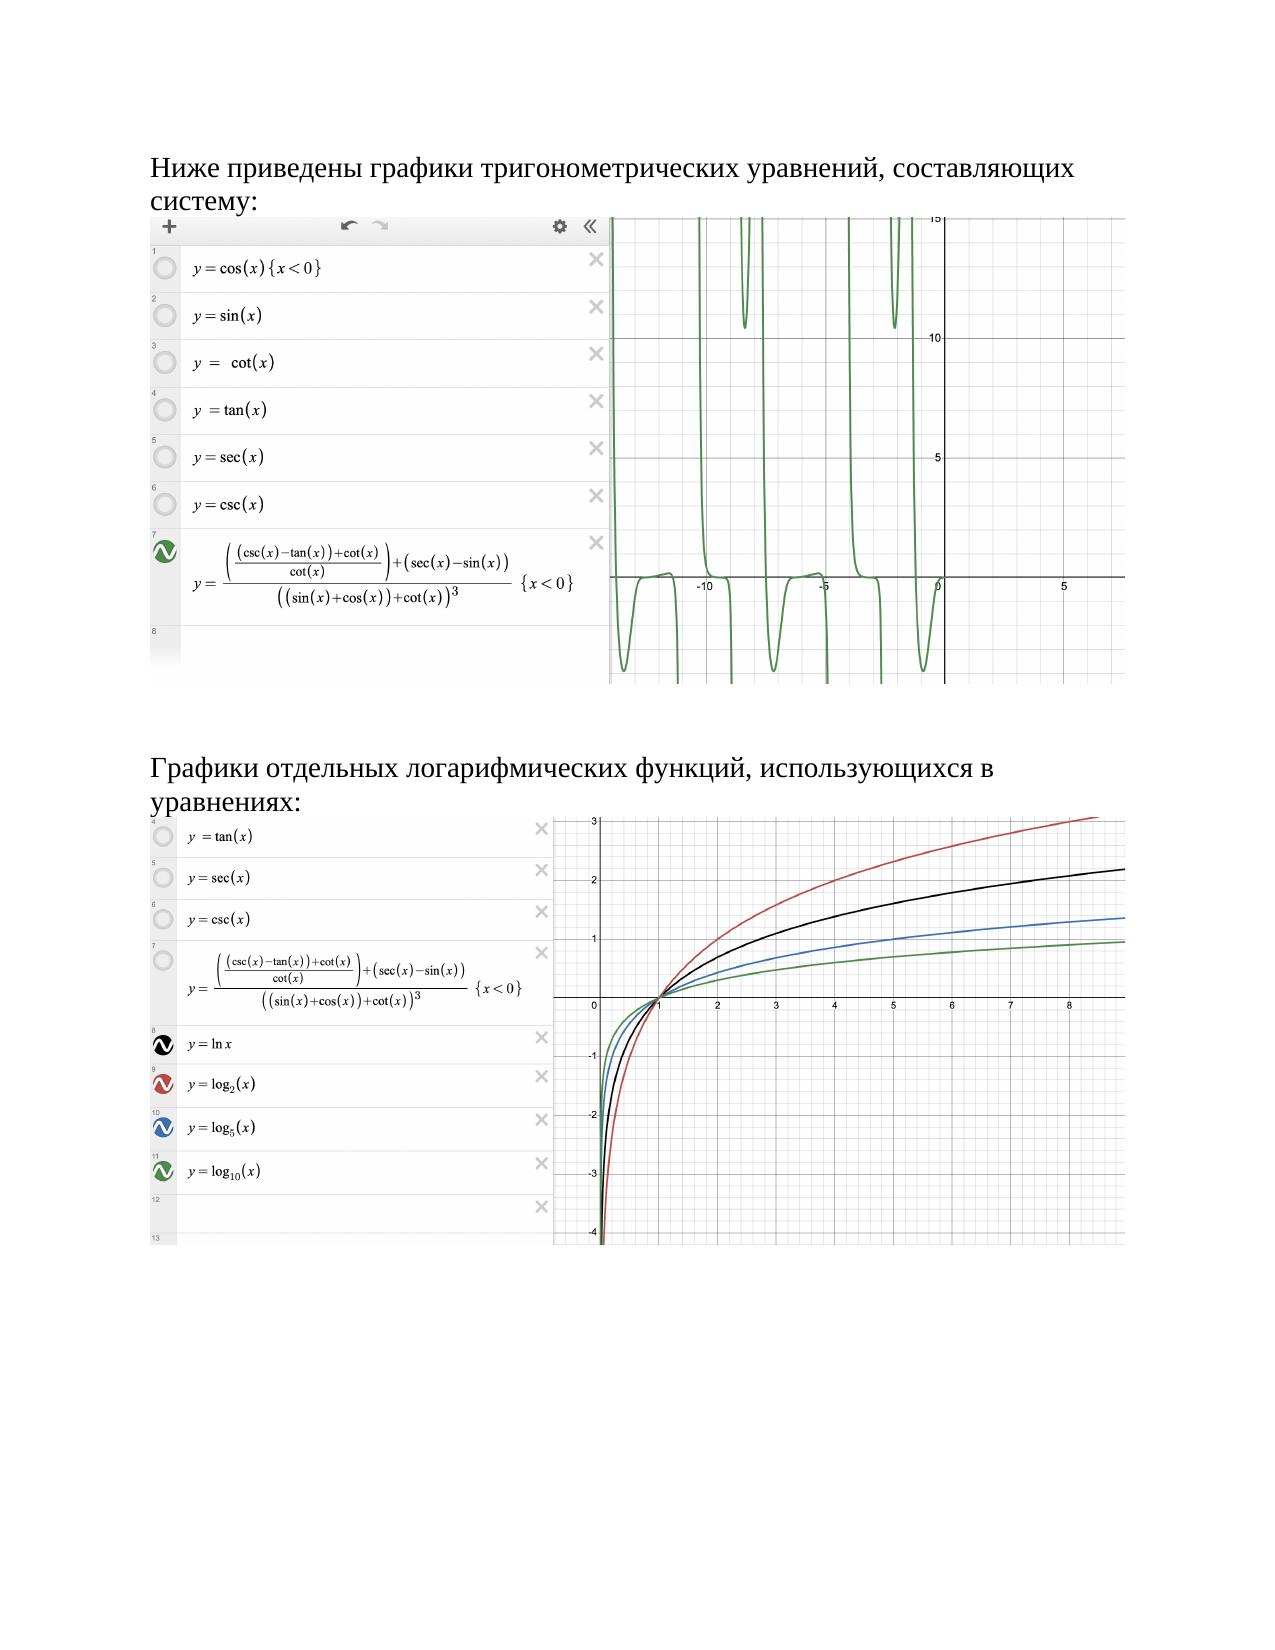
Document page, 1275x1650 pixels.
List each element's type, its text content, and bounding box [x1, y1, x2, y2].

text Графики отдельных логарифмических функций, использующихся в уравнениях: [150, 751, 1125, 817]
text Ниже приведены графики тригонометрических уравнений, составляющих систему: [150, 150, 1125, 217]
picture [150, 817, 1125, 1245]
picture [150, 217, 1125, 684]
